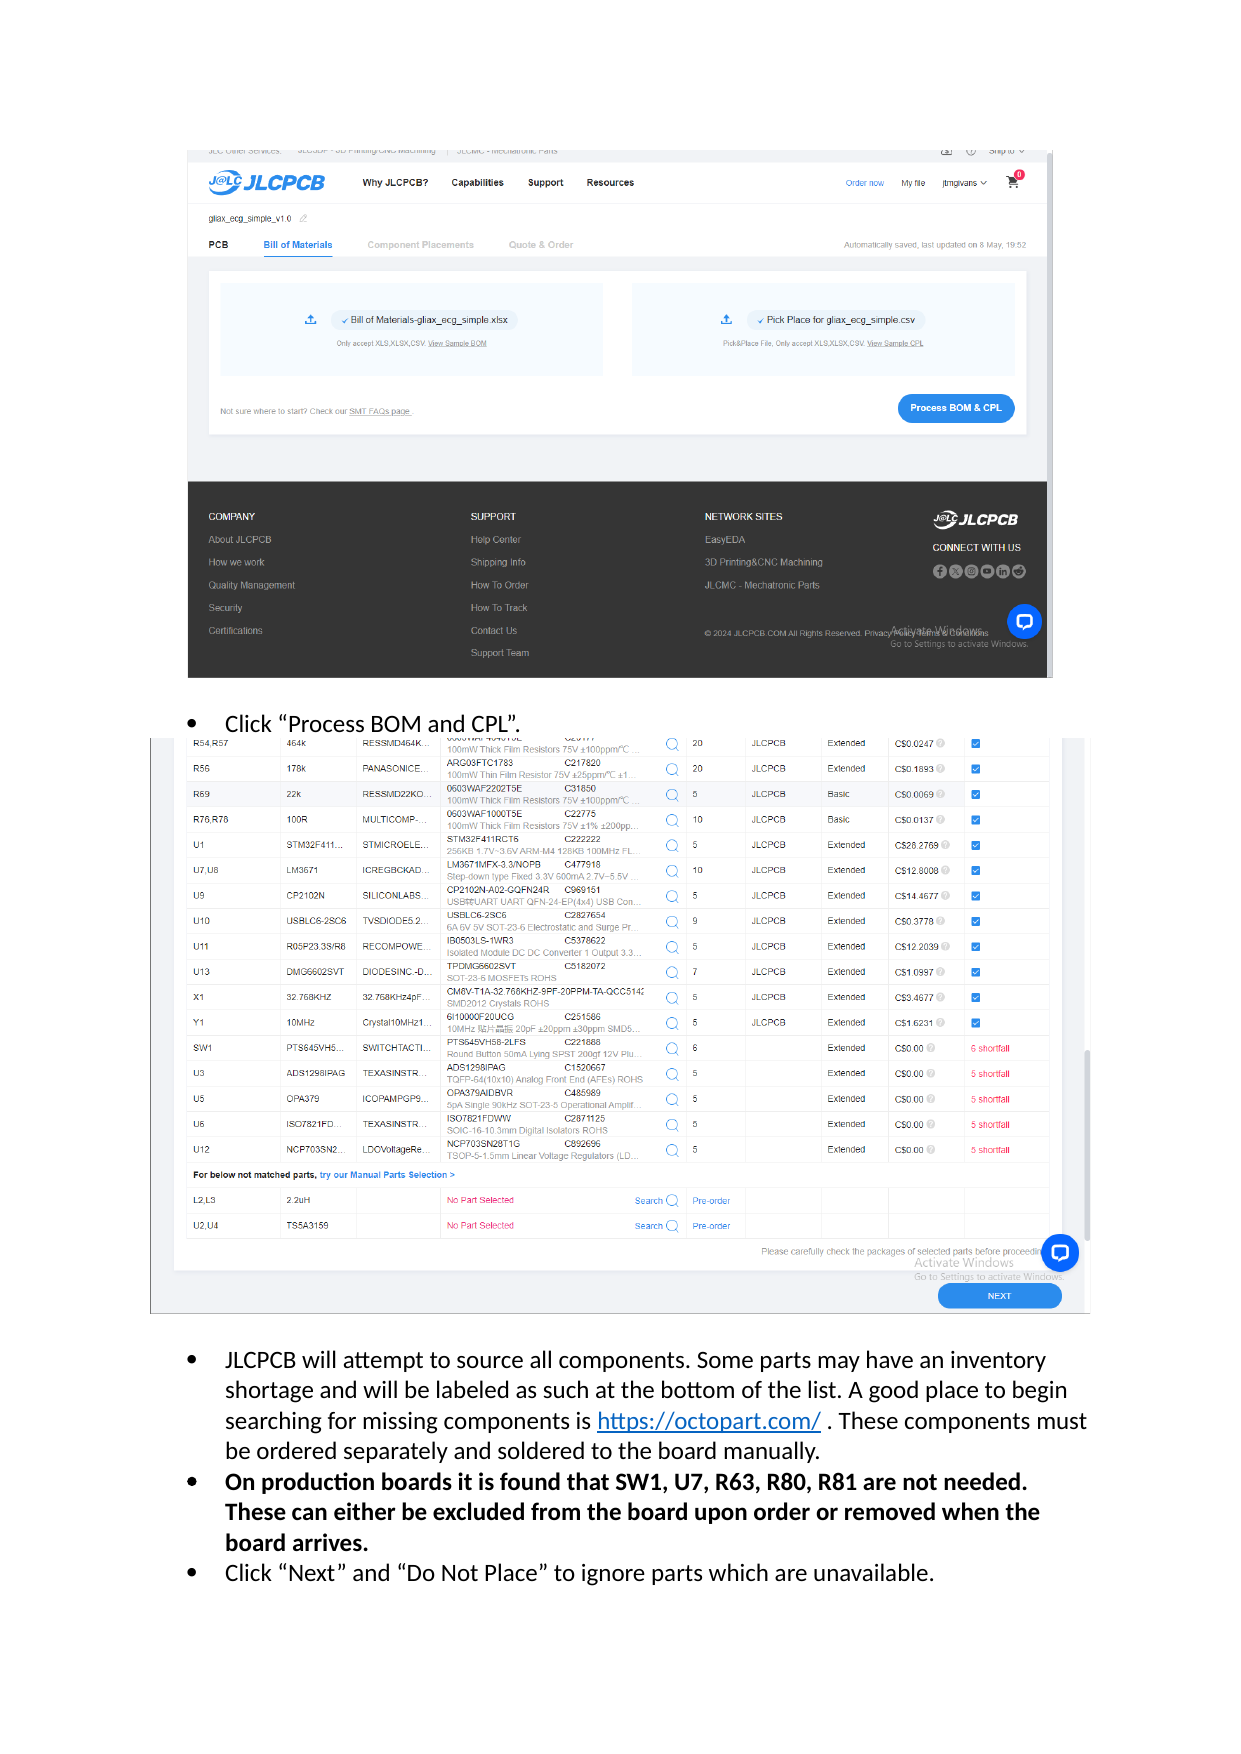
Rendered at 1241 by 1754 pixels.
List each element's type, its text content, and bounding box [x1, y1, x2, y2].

list Click “Next” and “Do Not Place” to ignore parts which are unavailable. [187, 1557, 1090, 1588]
list JLCPCB will attempt to source all components. Some parts may have an inventory shortage and will be labeled as such at the bottom of the list. A good place to begin searching for missing components is https://octopart.com/ . These components must be ordered separately and soldered to the board manually. [187, 1344, 1090, 1466]
list Click “Process BOM and CPL”. [187, 708, 1090, 738]
picture [150, 738, 1091, 1314]
list On production boards it is found that SW1, U7, R63, R80, R81 are not needed. These can either be excluded from the board upon order or removed when the board arrives. [187, 1466, 1090, 1557]
picture [187, 150, 1053, 678]
